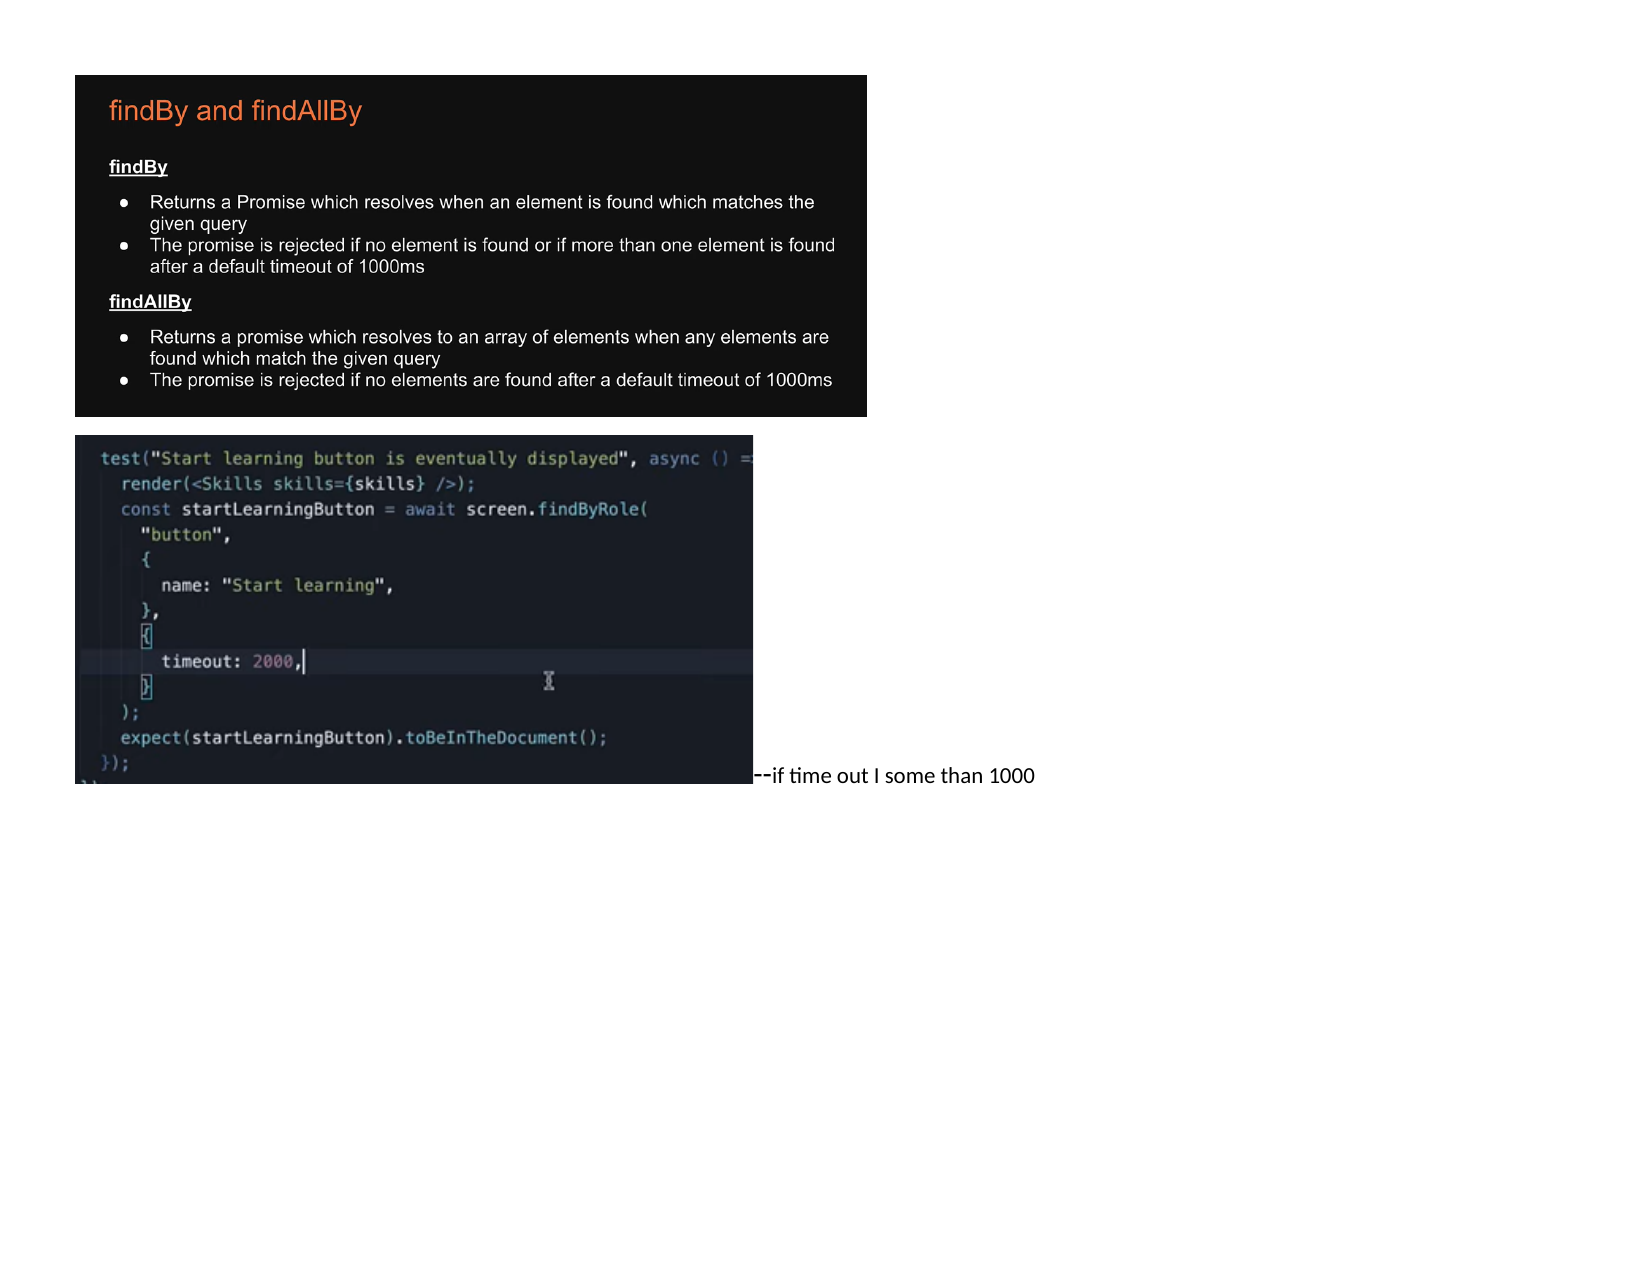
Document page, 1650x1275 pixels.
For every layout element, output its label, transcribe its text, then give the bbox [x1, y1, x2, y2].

picture [75, 435, 754, 784]
picture [75, 75, 867, 417]
